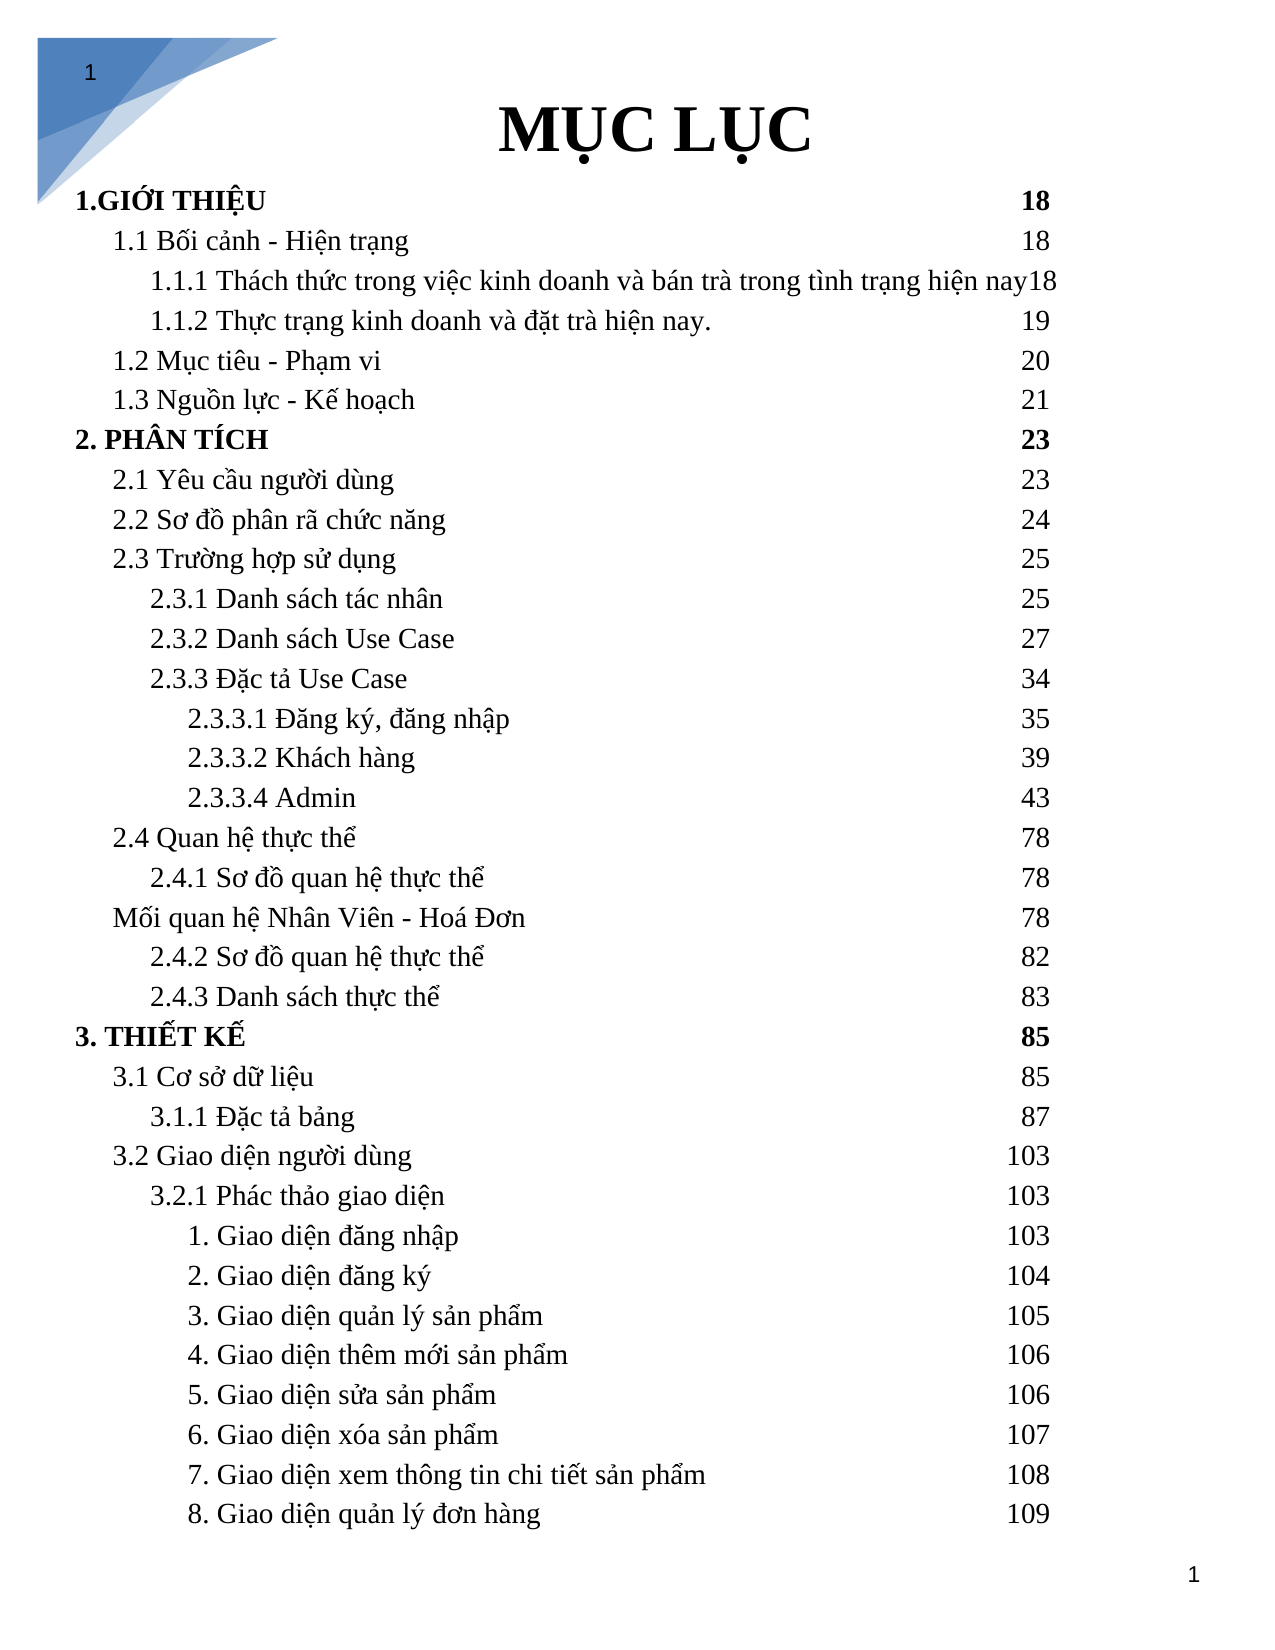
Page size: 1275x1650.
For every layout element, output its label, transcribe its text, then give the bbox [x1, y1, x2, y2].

picture [37, 37, 279, 206]
picture [184, 192, 194, 206]
text MỤC LỤC [112, 89, 1200, 166]
picture [198, 201, 206, 206]
picture [137, 192, 148, 206]
picture [151, 192, 156, 206]
